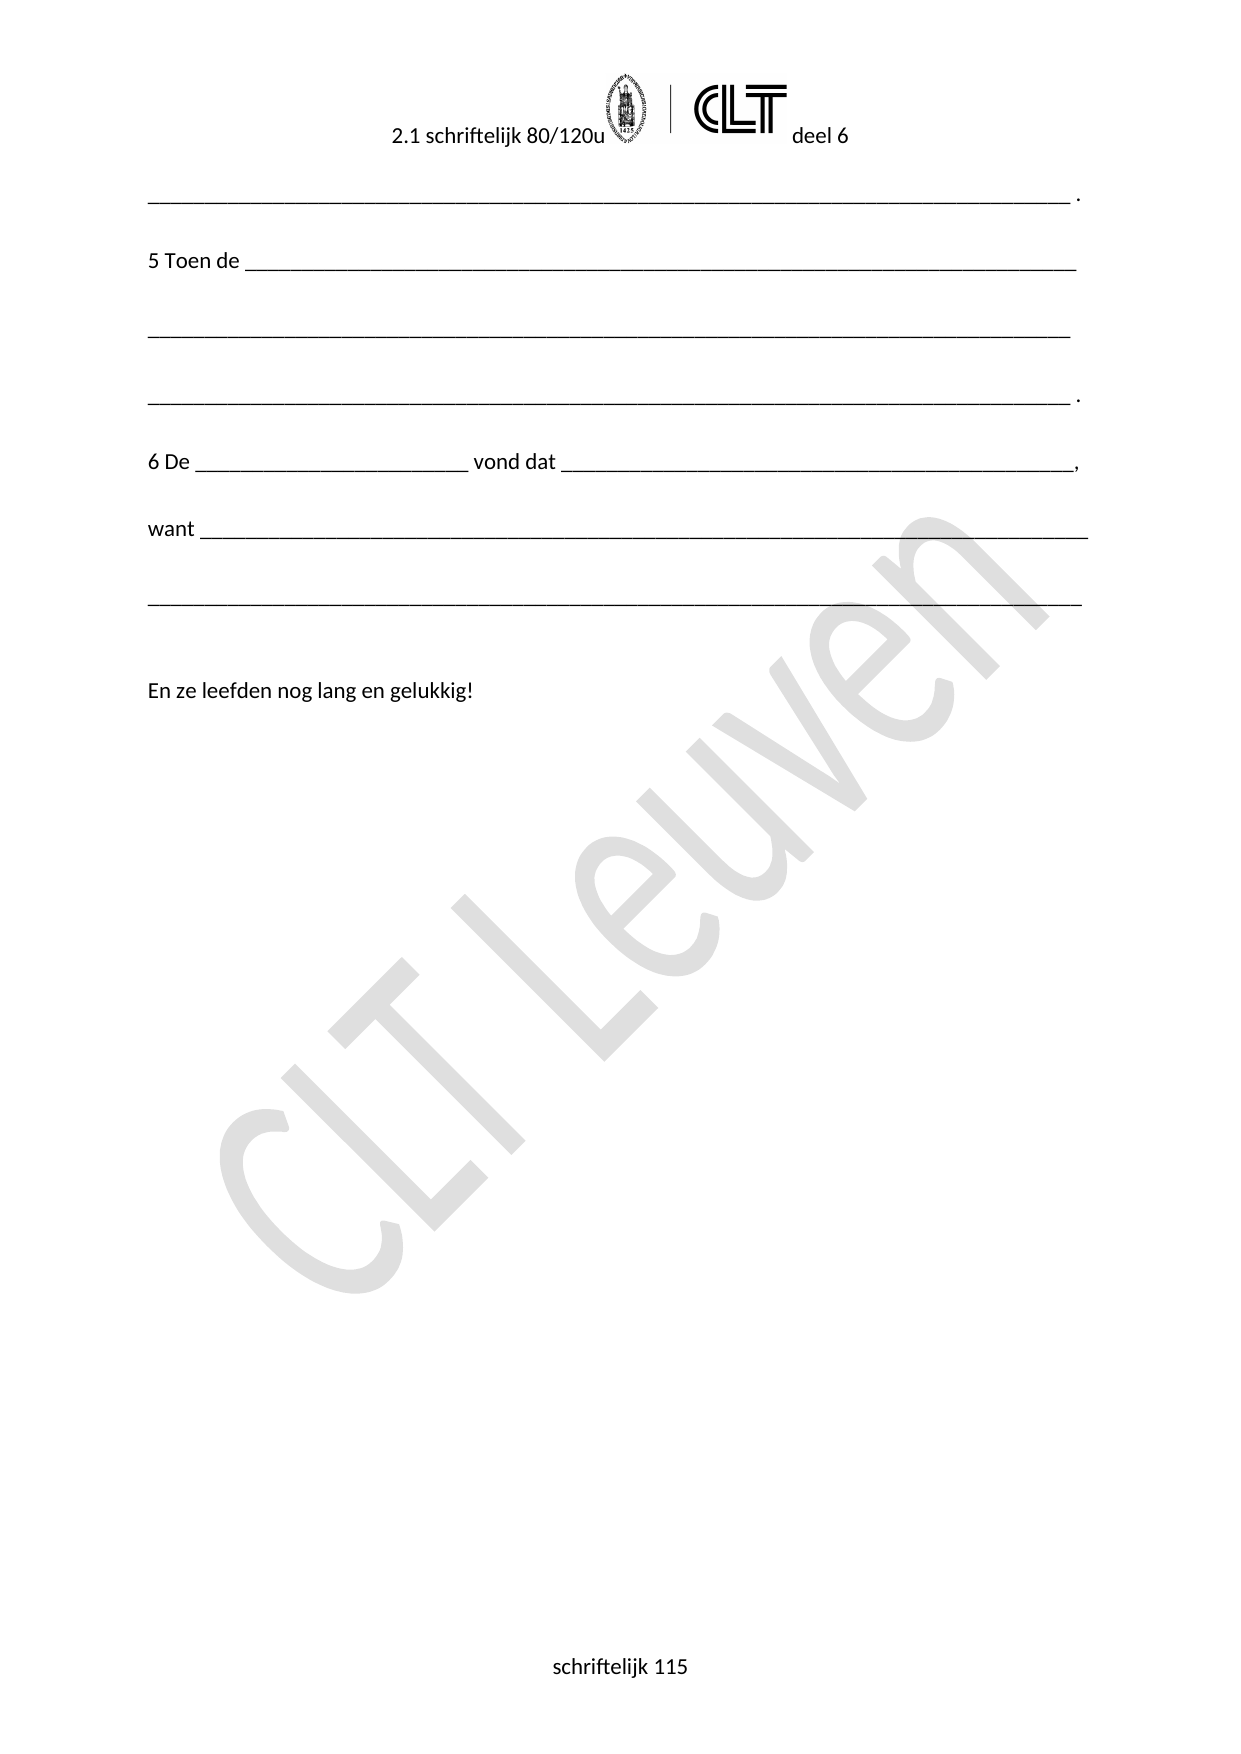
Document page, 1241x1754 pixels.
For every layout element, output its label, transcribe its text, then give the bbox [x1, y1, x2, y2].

text En ze leefden nog lang en gelukkig! [148, 676, 1093, 704]
text 6 De ________________________ vond dat _____________________________________________, [148, 447, 1093, 475]
text 5 Toen de _________________________________________________________________________ [148, 246, 1093, 274]
text __________________________________________________________________________________ [148, 581, 1093, 609]
text _________________________________________________________________________________ . [148, 179, 1093, 207]
text _________________________________________________________________________________ . [148, 380, 1093, 408]
text want ______________________________________________________________________________ [148, 514, 1093, 542]
picture [605, 73, 787, 144]
text _________________________________________________________________________________ [148, 313, 1093, 341]
